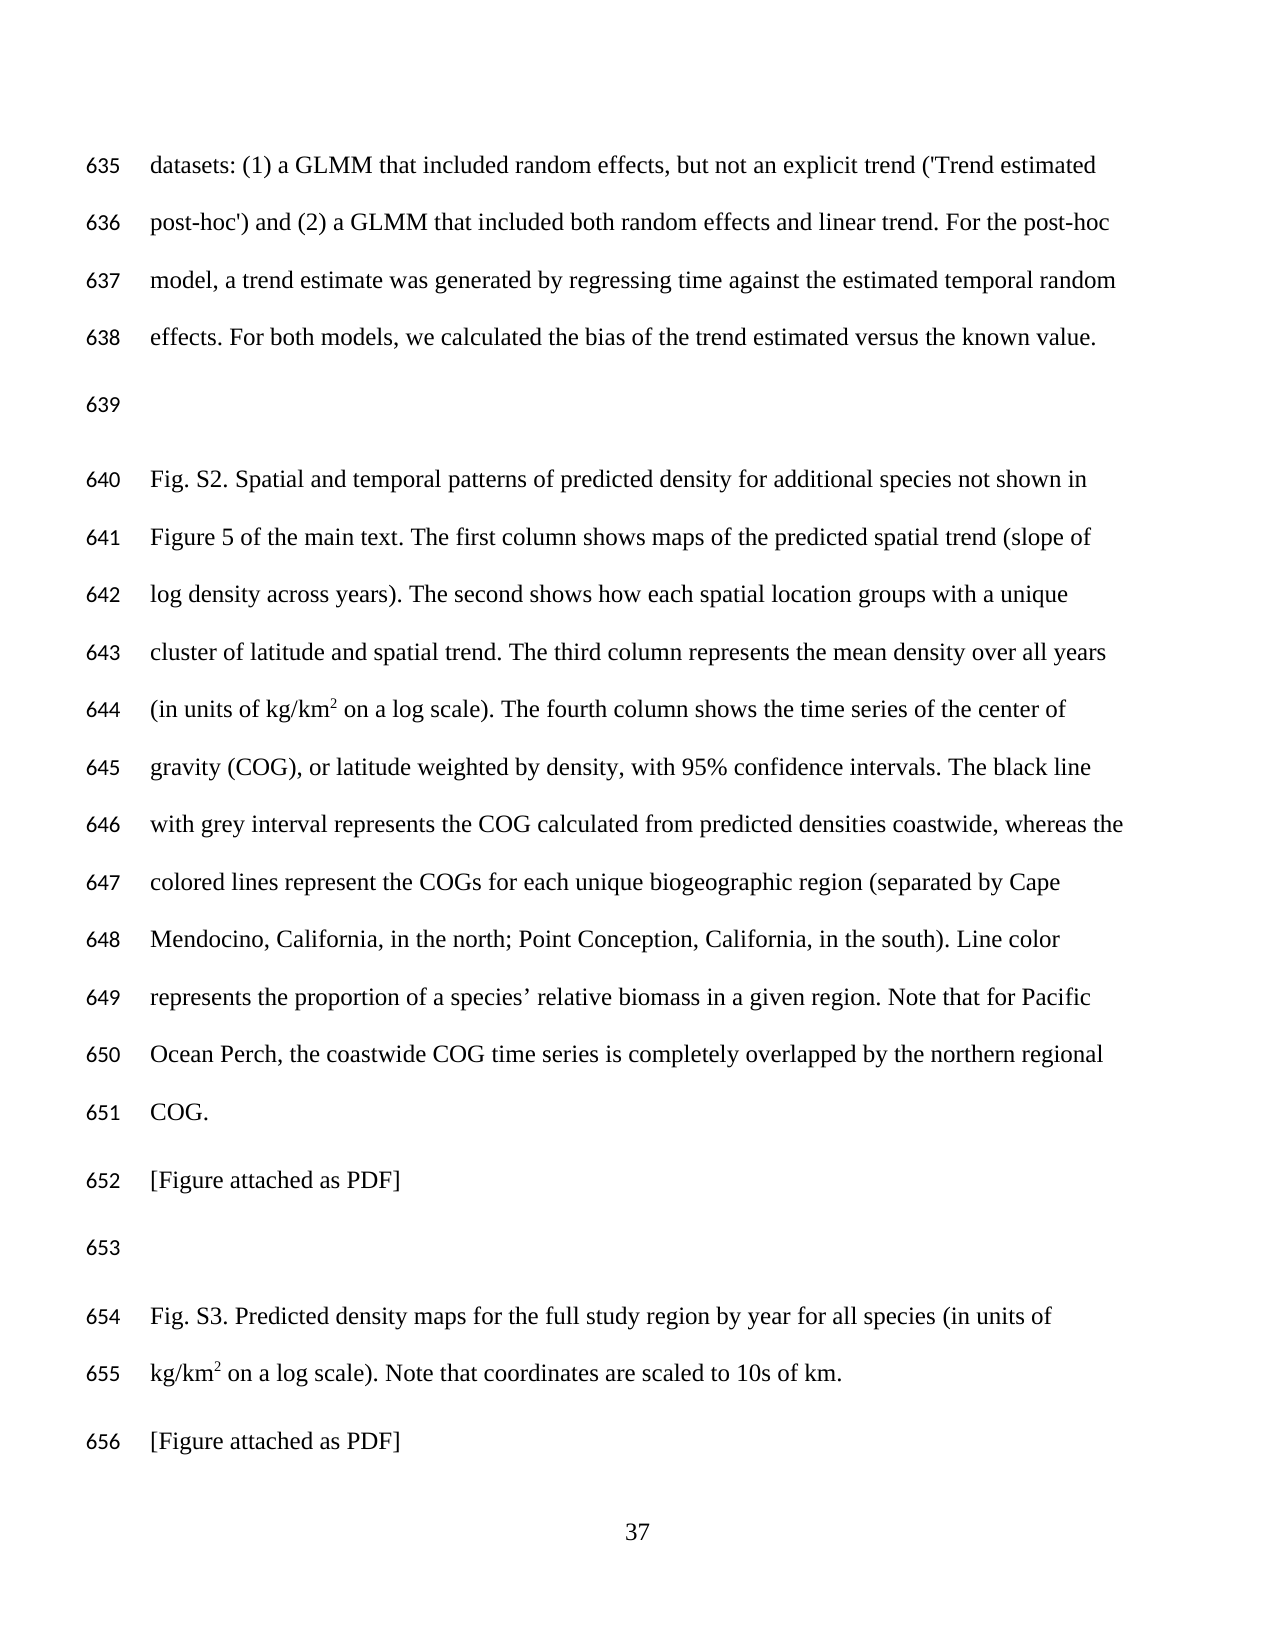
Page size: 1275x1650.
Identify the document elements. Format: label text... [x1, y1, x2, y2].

text [Figure attached as PDF] [150, 1426, 1125, 1455]
text [Figure attached as PDF] [150, 1165, 1125, 1194]
text Fig. S2. Spatial and temporal patterns of predicted density for additional species not shown in Figure 5 of the main text. The first column shows maps of the predicted spatial trend (slope of log density across years). The second shows how each spatial location groups with a unique cluster of latitude and spatial trend. The third column represents the mean density over all years (in units of kg/km2 on a log scale). The fourth column shows the time series of the center of gravity (COG), or latitude weighted by density, with 95% confidence intervals. The black line with grey interval represents the COG calculated from predicted densities coastwide, whereas the colored lines represent the COGs for each unique biogeographic region (separated by Cape Mendocino, California, in the north; Point Conception, California, in the south). Line color represents the proportion of a species’ relative biomass in a given region. Note that for Pacific Ocean Perch, the coastwide COG time series is completely overlapped by the northern regional COG. [150, 464, 1125, 1126]
text Fig. S3. Predicted density maps for the full study region by year for all species (in units of kg/km2 on a log scale). Note that coordinates are scaled to 10s of km. [150, 1301, 1125, 1387]
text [150, 150, 1125, 351]
